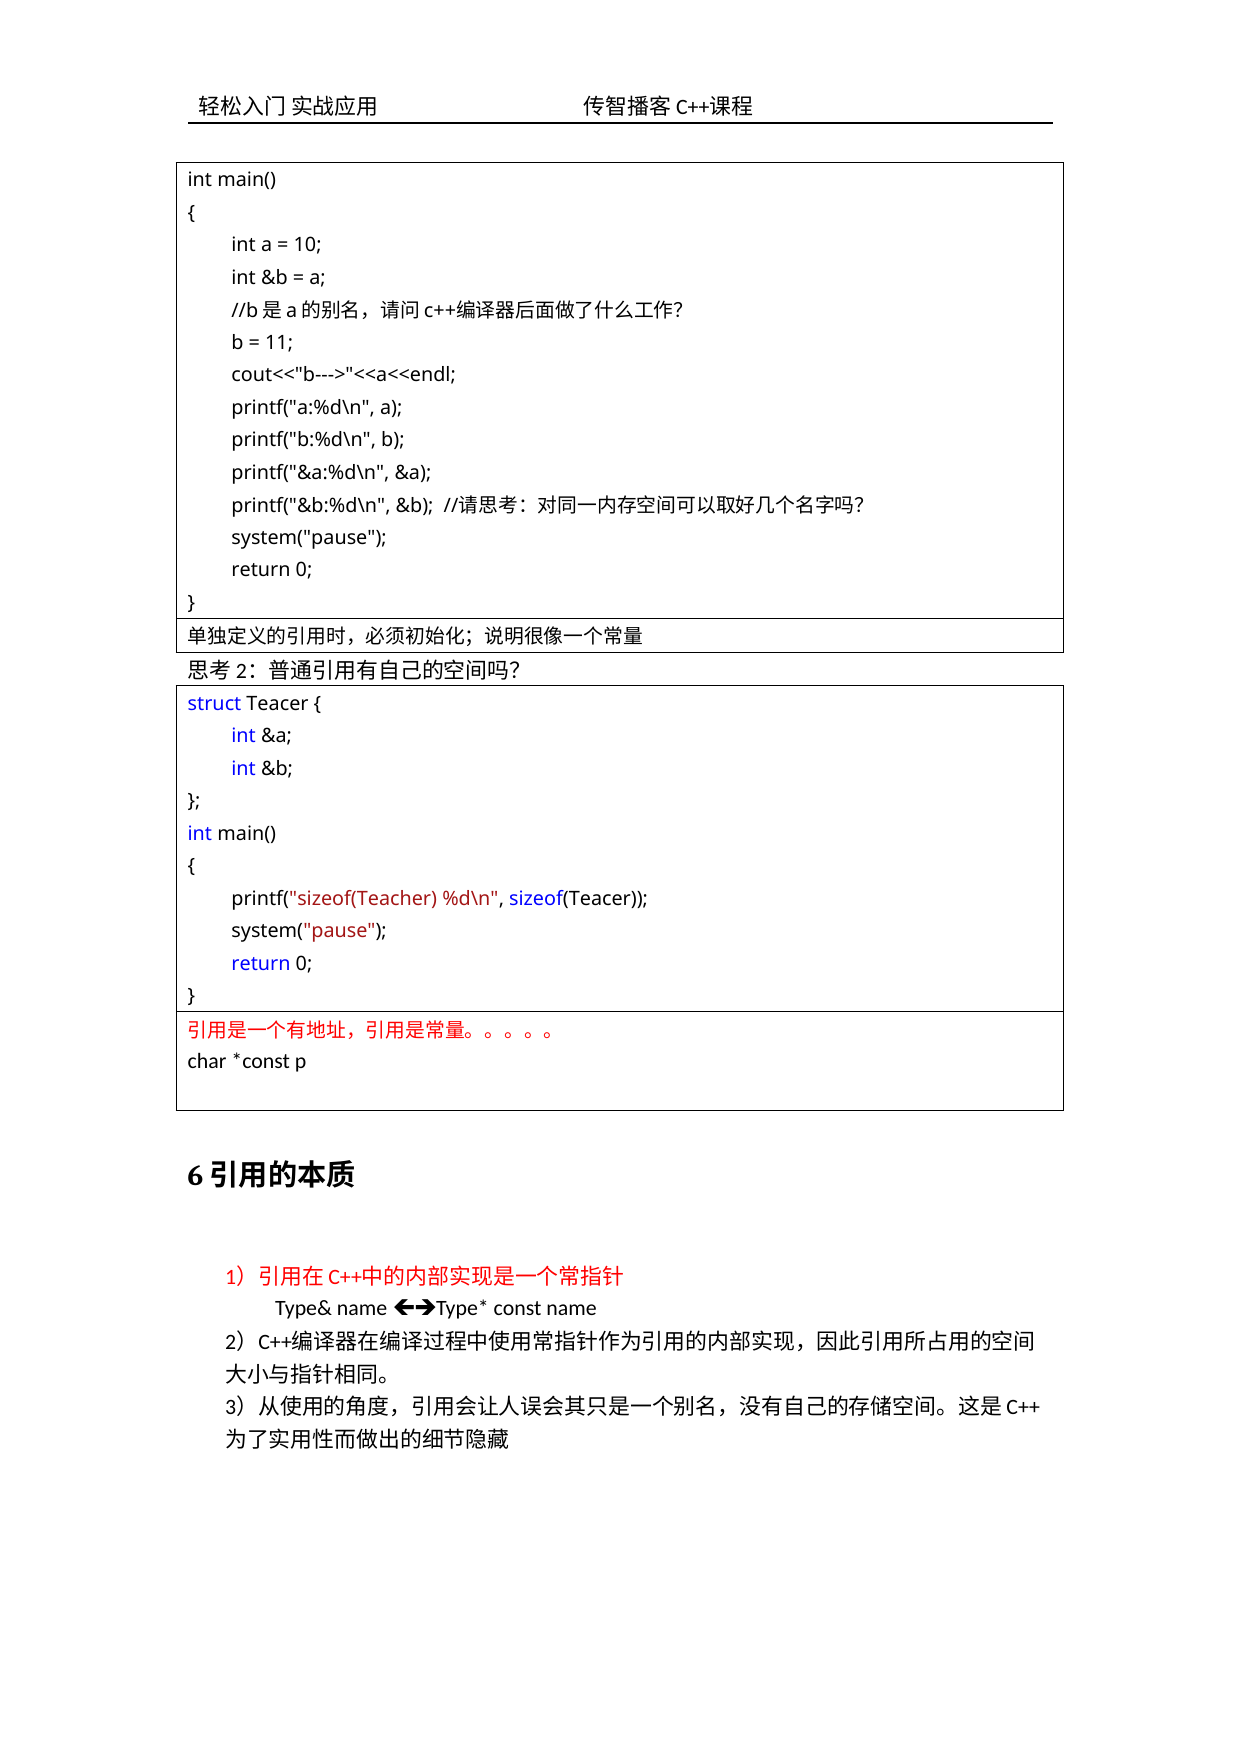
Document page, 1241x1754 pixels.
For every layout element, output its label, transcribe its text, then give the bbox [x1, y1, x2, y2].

table_cell 单独定义的引用时，必须初始化；说明很像一个常量 [177, 619, 1063, 652]
text 1）引用在C++中的内部实现是一个常指针 [187, 1259, 1053, 1291]
list 3）从使用的角度，引用会让人误会其只是一个别名，没有自己的存储空间。这是C++为了实用性而做出的细节隐藏 [225, 1389, 1053, 1454]
list Type& name Type* const name [269, 1291, 1053, 1324]
table_cell 引用是一个有地址，引用是常量。。。。。 char *const p [177, 1012, 1063, 1110]
subtitle 6 引用的本质 [187, 1140, 1053, 1205]
table_header int main() { int a = 10; int &b = a; //b是a的别名，请问c++编译器后面做了什么工作？ b = 11; cout<<"b--->"<<a<<endl; printf("a:%d\n", a); printf("b:%d\n", b); printf("&a:%d\n", &a); printf("&b:%d\n", &b); //请思考：对同一内存空间可以取好几个名字吗？ system("pause"); return 0; } [177, 163, 1063, 618]
text 思考2：普通引用有自己的空间吗？ [187, 653, 1053, 685]
list 2）C++编译器在编译过程中使用常指针作为引用的内部实现，因此引用所占用的空间大小与指针相同。 [225, 1324, 1053, 1389]
table_header struct Teacer { int &a; int &b; }; int main() { printf("sizeof(Teacher) %d\n", sizeof(Teacer)); system("pause"); return 0; } [177, 686, 1063, 1011]
